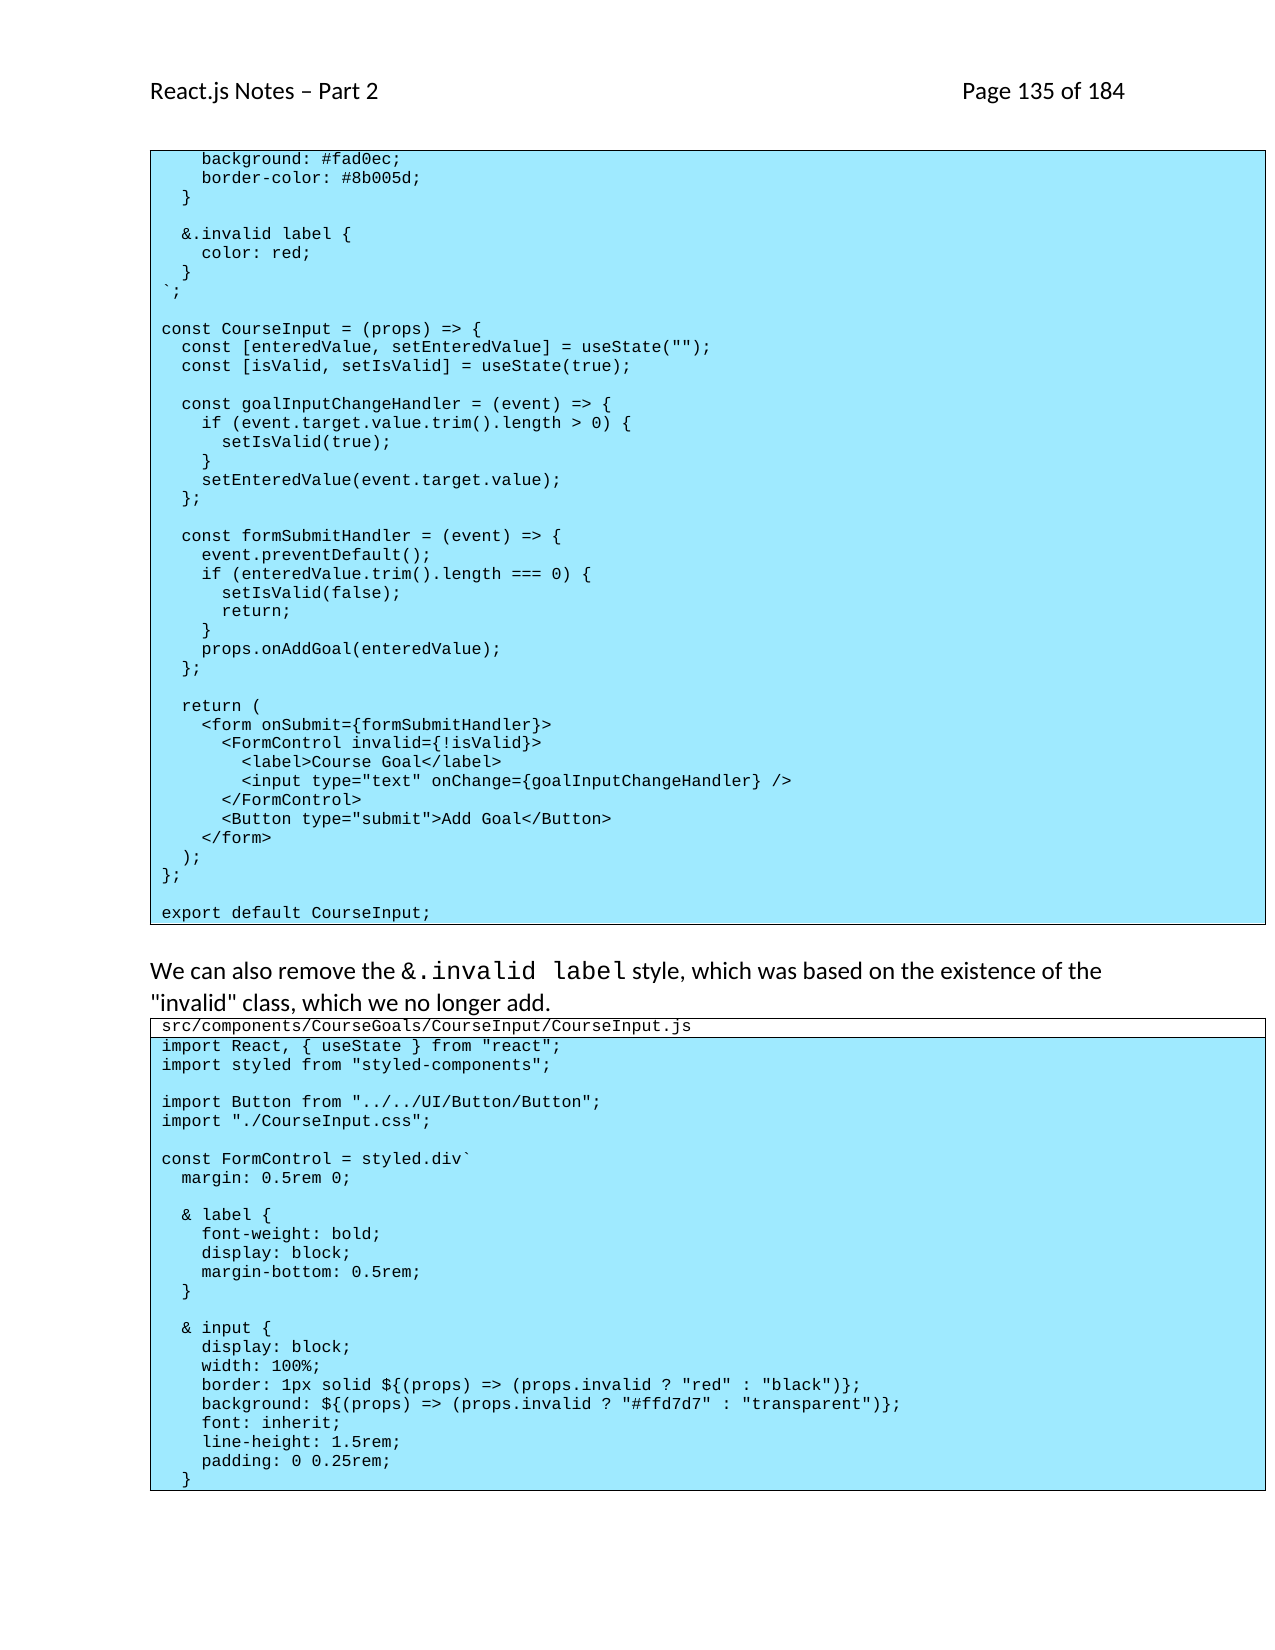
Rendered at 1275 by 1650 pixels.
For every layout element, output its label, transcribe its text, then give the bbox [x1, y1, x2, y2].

text We can also remove the &.invalid label style, which was based on the existence of the "invalid" class, which we no longer add. [150, 955, 1125, 1017]
table_header src/components/CourseGoals/CourseInput/CourseInput.js [151, 1019, 1265, 1037]
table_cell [151, 151, 1265, 923]
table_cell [151, 1038, 1265, 1490]
